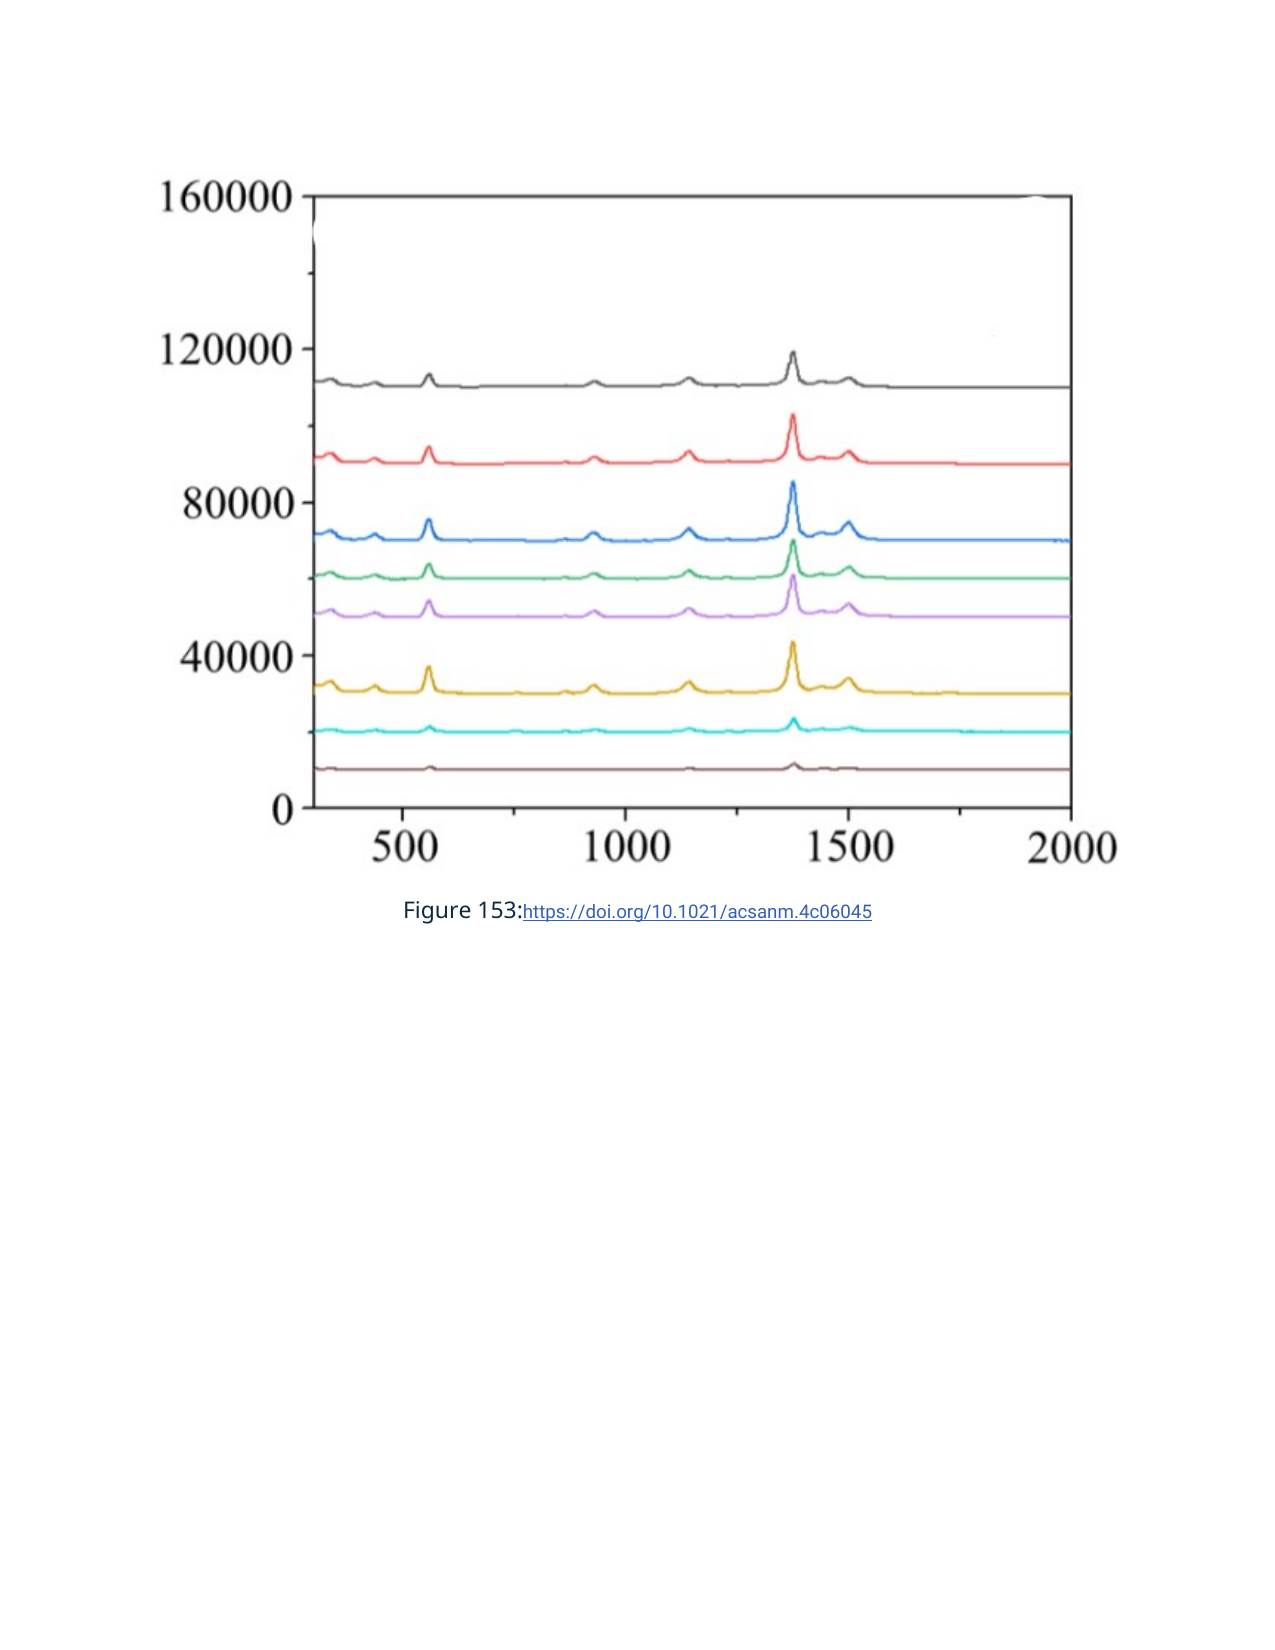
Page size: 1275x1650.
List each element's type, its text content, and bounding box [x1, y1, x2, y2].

text Figure 153:https://doi.org/10.1021/acsanm.4c06045 [150, 894, 1125, 925]
picture [150, 150, 1125, 873]
